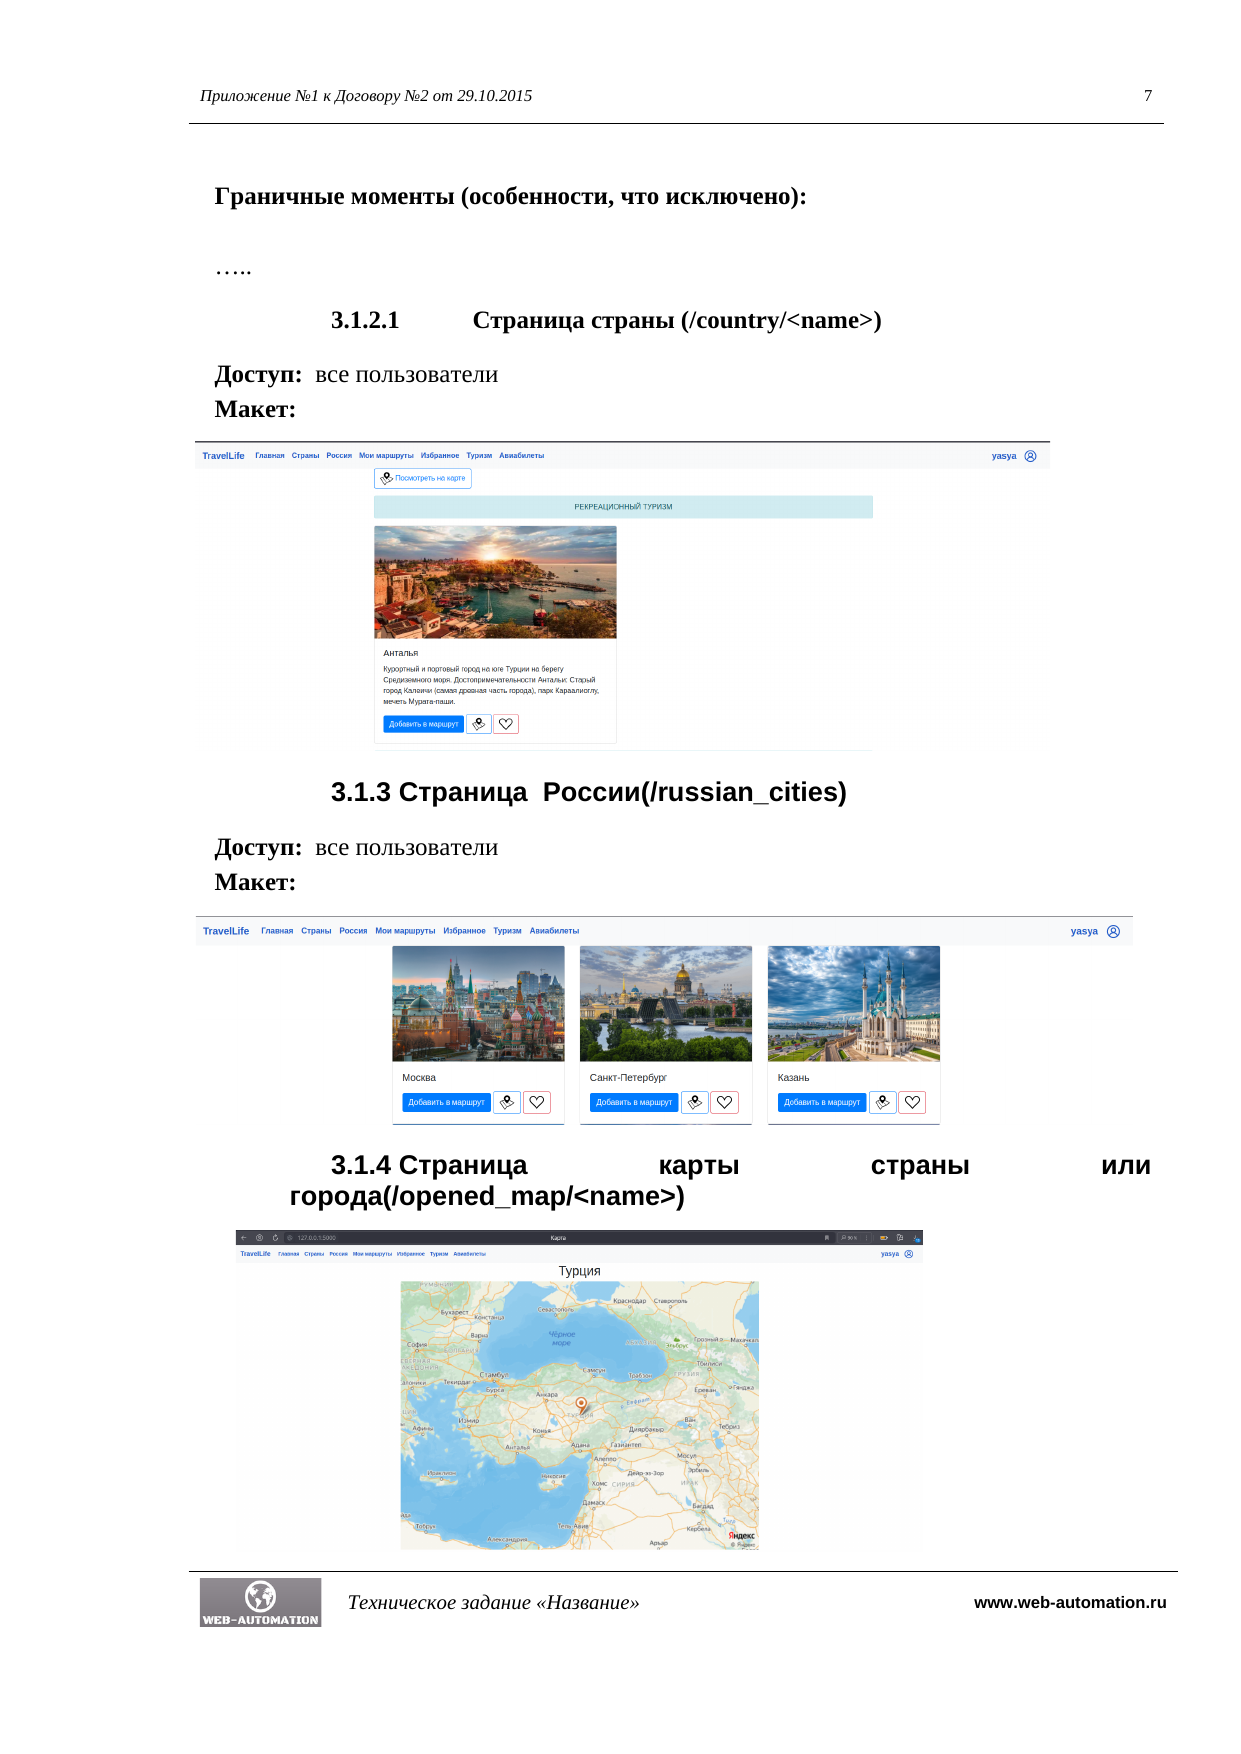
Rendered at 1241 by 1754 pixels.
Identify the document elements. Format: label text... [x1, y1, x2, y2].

text Доступ: все пользователи [214, 359, 1152, 387]
text Доступ: все пользователи [214, 832, 1152, 861]
picture [235, 1230, 923, 1552]
subtitle Страница страны (/country/<name>) [289, 305, 1152, 334]
picture [199, 1578, 322, 1627]
text ….. [214, 251, 1152, 280]
text Макет: [214, 867, 1152, 896]
subtitle Страница России(/russian_cities) [289, 517, 1152, 807]
picture [195, 916, 1133, 1125]
text Граничные моменты (особенности, что исключено): [214, 181, 1152, 210]
text Макет: [214, 394, 1152, 422]
picture [195, 441, 1051, 751]
